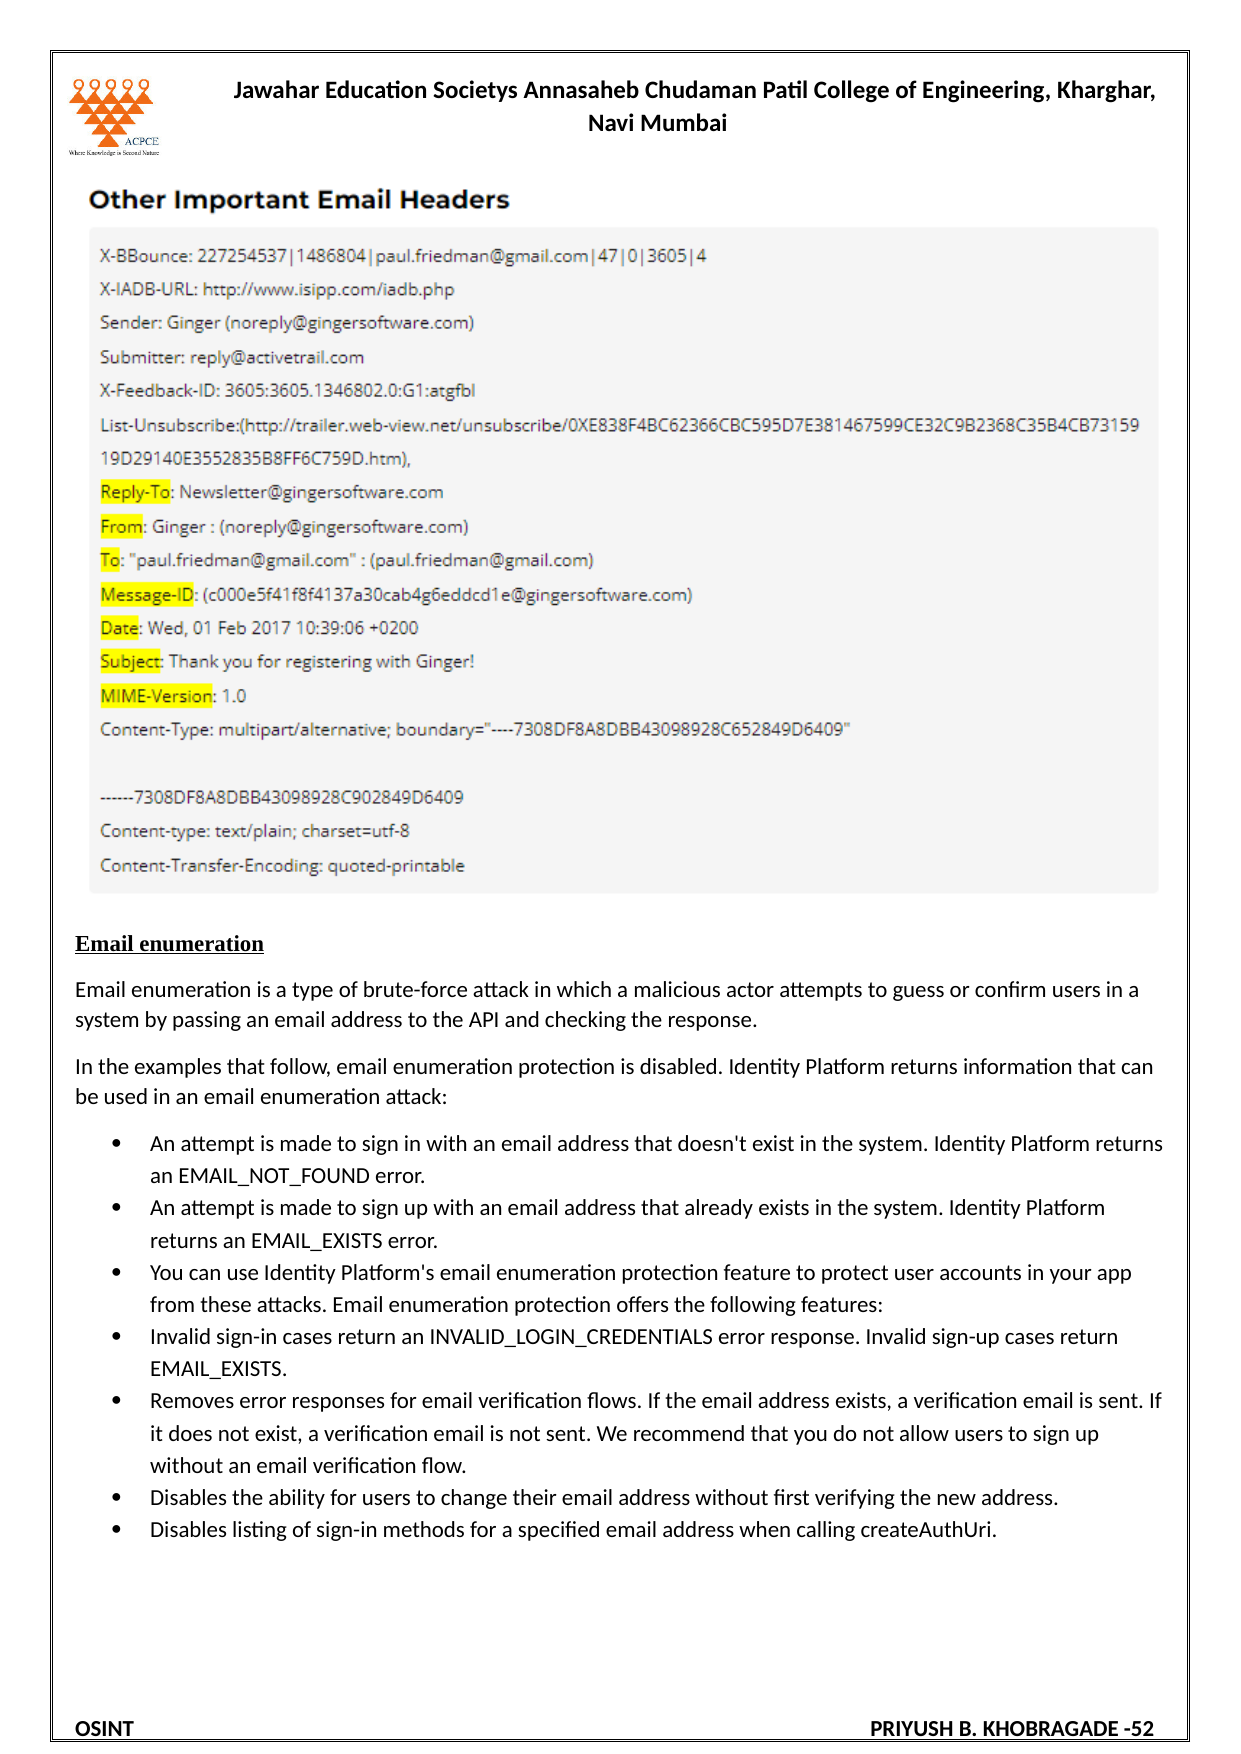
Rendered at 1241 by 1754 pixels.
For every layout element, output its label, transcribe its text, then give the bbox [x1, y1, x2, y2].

list An attempt is made to sign up with an email address that already exists in the system. Identity Platform returns an EMAIL_EXISTS error. [112, 1193, 1165, 1254]
list Disables listing of sign-in methods for a specified email address when calling createAuthUri. [112, 1515, 1165, 1543]
list Removes error responses for email verification flows. If the email address exists, a verification email is sent. If it does not exist, a verification email is not sent. We recommend that you do not allow users to sign up without an email verification flow. [112, 1387, 1165, 1479]
picture [75, 184, 1166, 911]
list Invalid sign-in cases return an INVALID_LOGIN_CREDENTIALS error response. Invalid sign-up cases return EMAIL_EXISTS. [112, 1322, 1165, 1382]
text In the examples that follow, email enumeration protection is disabled. Identity Platform returns information that can be used in an email enumeration attack: [75, 1052, 1165, 1110]
text Email enumeration [75, 930, 1165, 956]
list Disables the ability for users to change their email address without first verifying the new address. [112, 1483, 1165, 1511]
list You can use Identity Platform's email enumeration protection feature to protect user accounts in your app from these attacks. Email enumeration protection offers the following features: [112, 1258, 1165, 1318]
list An attempt is made to sign in with an email address that doesn't exist in the system. Identity Platform returns an EMAIL_NOT_FOUND error. [112, 1129, 1165, 1189]
text Email enumeration is a type of brute-force attack in which a malicious actor attempts to guess or confirm users in a system by passing an email address to the API and checking the response. [75, 975, 1165, 1033]
picture [53, 61, 176, 174]
